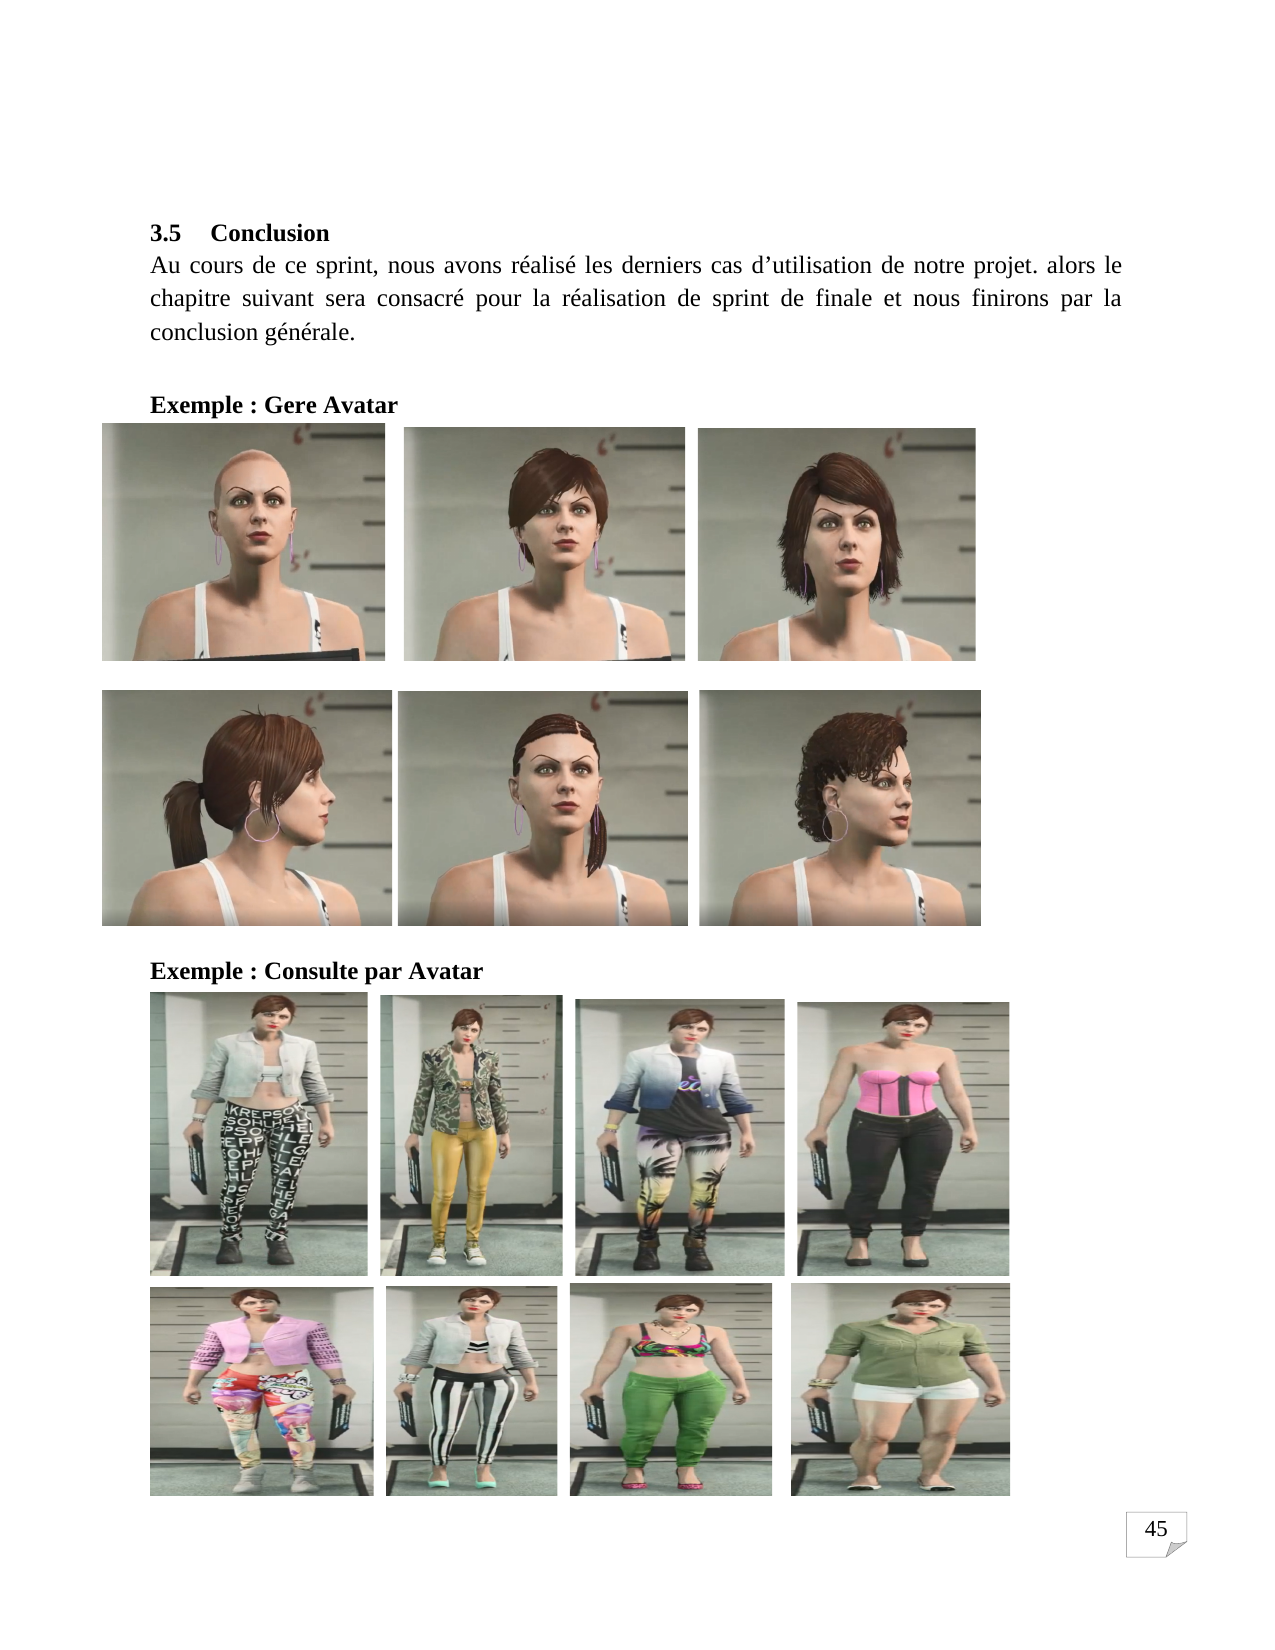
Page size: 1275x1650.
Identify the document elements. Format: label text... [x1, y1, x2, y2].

picture [791, 1283, 1011, 1496]
picture [1168, 1544, 1181, 1554]
picture [386, 1286, 558, 1496]
picture [697, 428, 976, 661]
text Exemple : Consulte par Avatar [150, 956, 1124, 984]
subtitle Conclusion [150, 218, 1164, 247]
picture [699, 690, 981, 926]
picture [1165, 1541, 1171, 1556]
picture [569, 1283, 773, 1496]
picture [797, 1002, 1010, 1276]
picture [403, 427, 686, 661]
picture [102, 423, 386, 661]
picture [150, 992, 368, 1276]
text Au cours de ce sprint, nous avons réalisé les derniers cas d’utilisation de notre projet. alors le chapitre suivant sera consacré pour la réalisation de sprint de finale et nous finirons par la conclusion générale. [150, 251, 1124, 345]
picture [575, 999, 785, 1276]
picture [397, 691, 688, 926]
picture [1168, 1543, 1187, 1557]
picture [102, 690, 393, 926]
picture [150, 1287, 374, 1496]
text Exemple : Gere Avatar [150, 390, 1124, 419]
picture [380, 995, 563, 1276]
